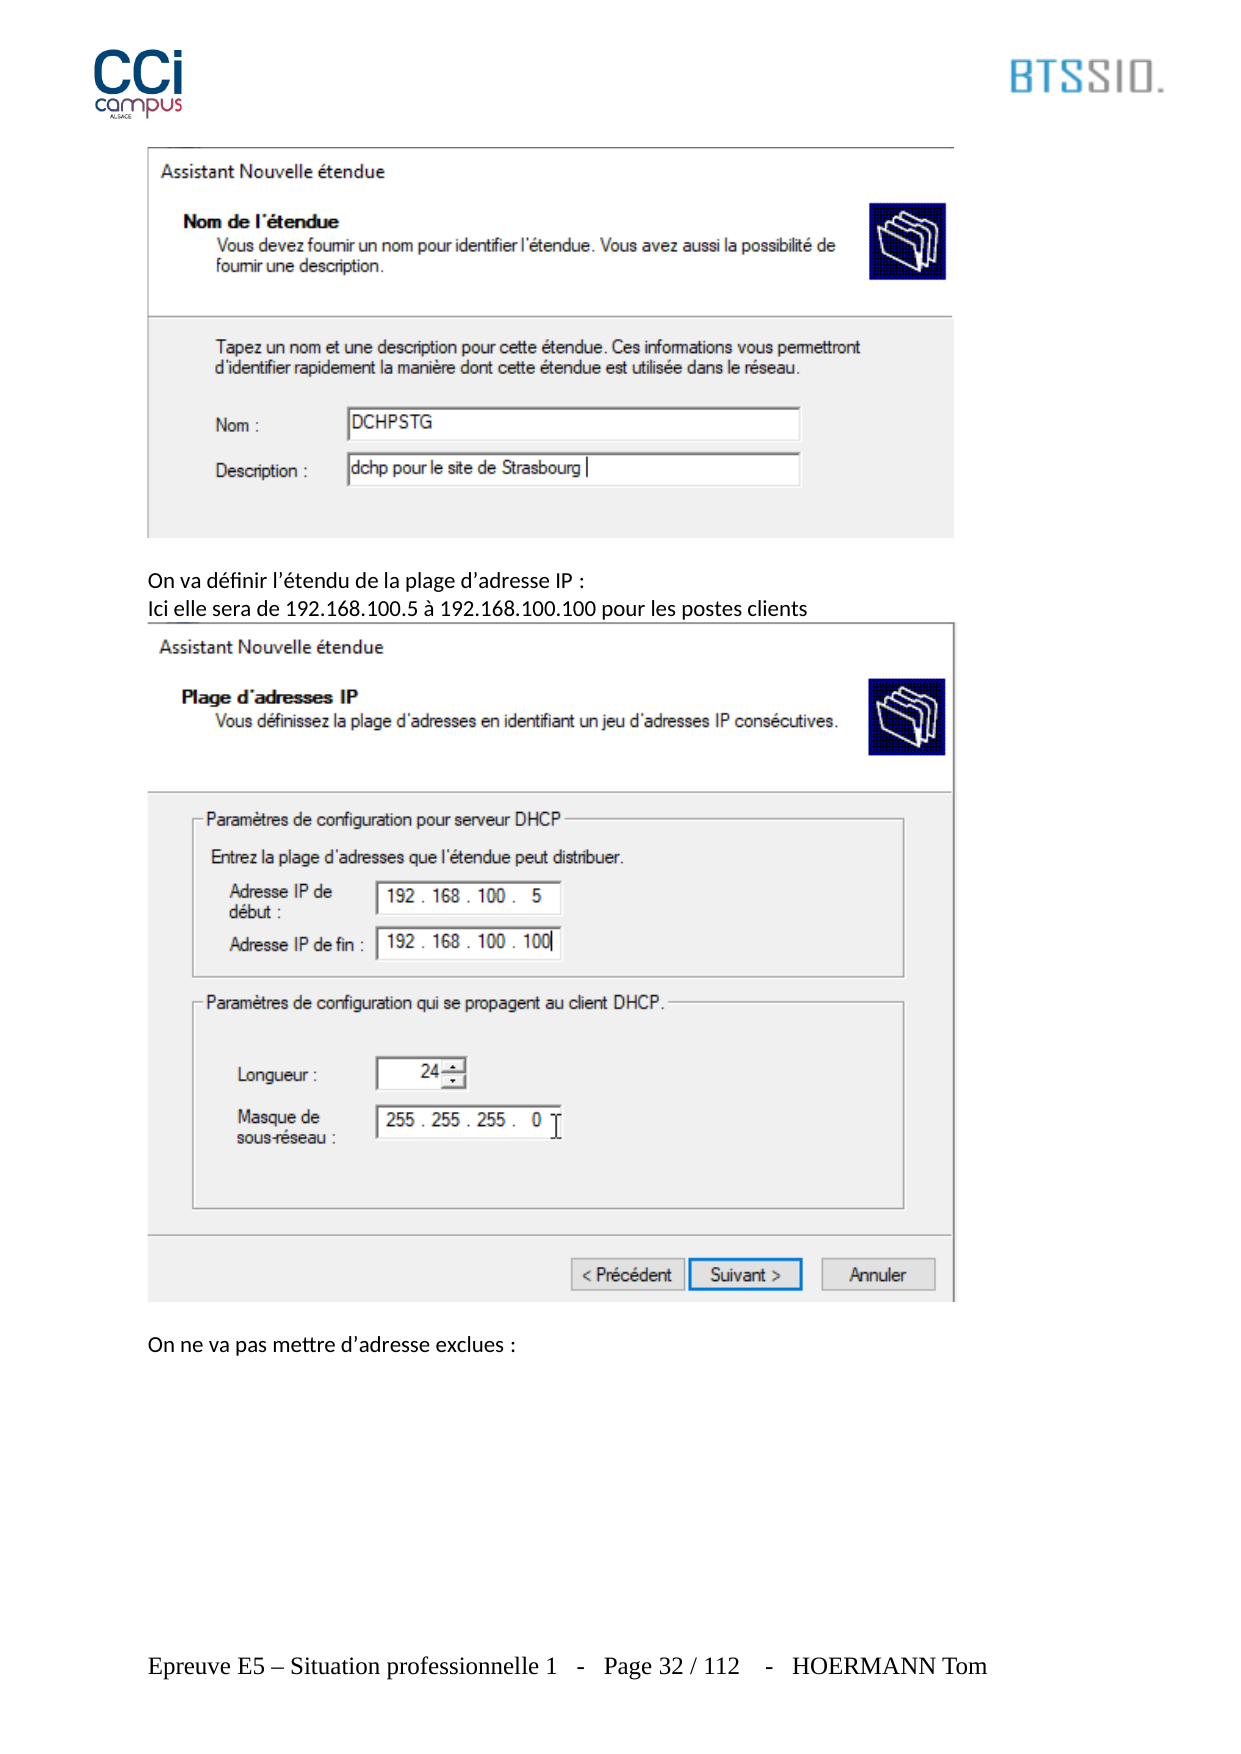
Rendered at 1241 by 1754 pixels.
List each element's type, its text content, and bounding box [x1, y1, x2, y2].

text Ici elle sera de 192.168.100.5 à 192.168.100.100 pour les postes clients [148, 594, 1093, 622]
text On va définir l’étendu de la plage d’adresse IP : [148, 566, 1093, 594]
picture [81, 44, 194, 123]
picture [147, 147, 954, 538]
text On ne va pas mettre d’adresse exclues : [148, 1330, 1093, 1358]
picture [147, 622, 958, 1302]
picture [1004, 46, 1169, 104]
